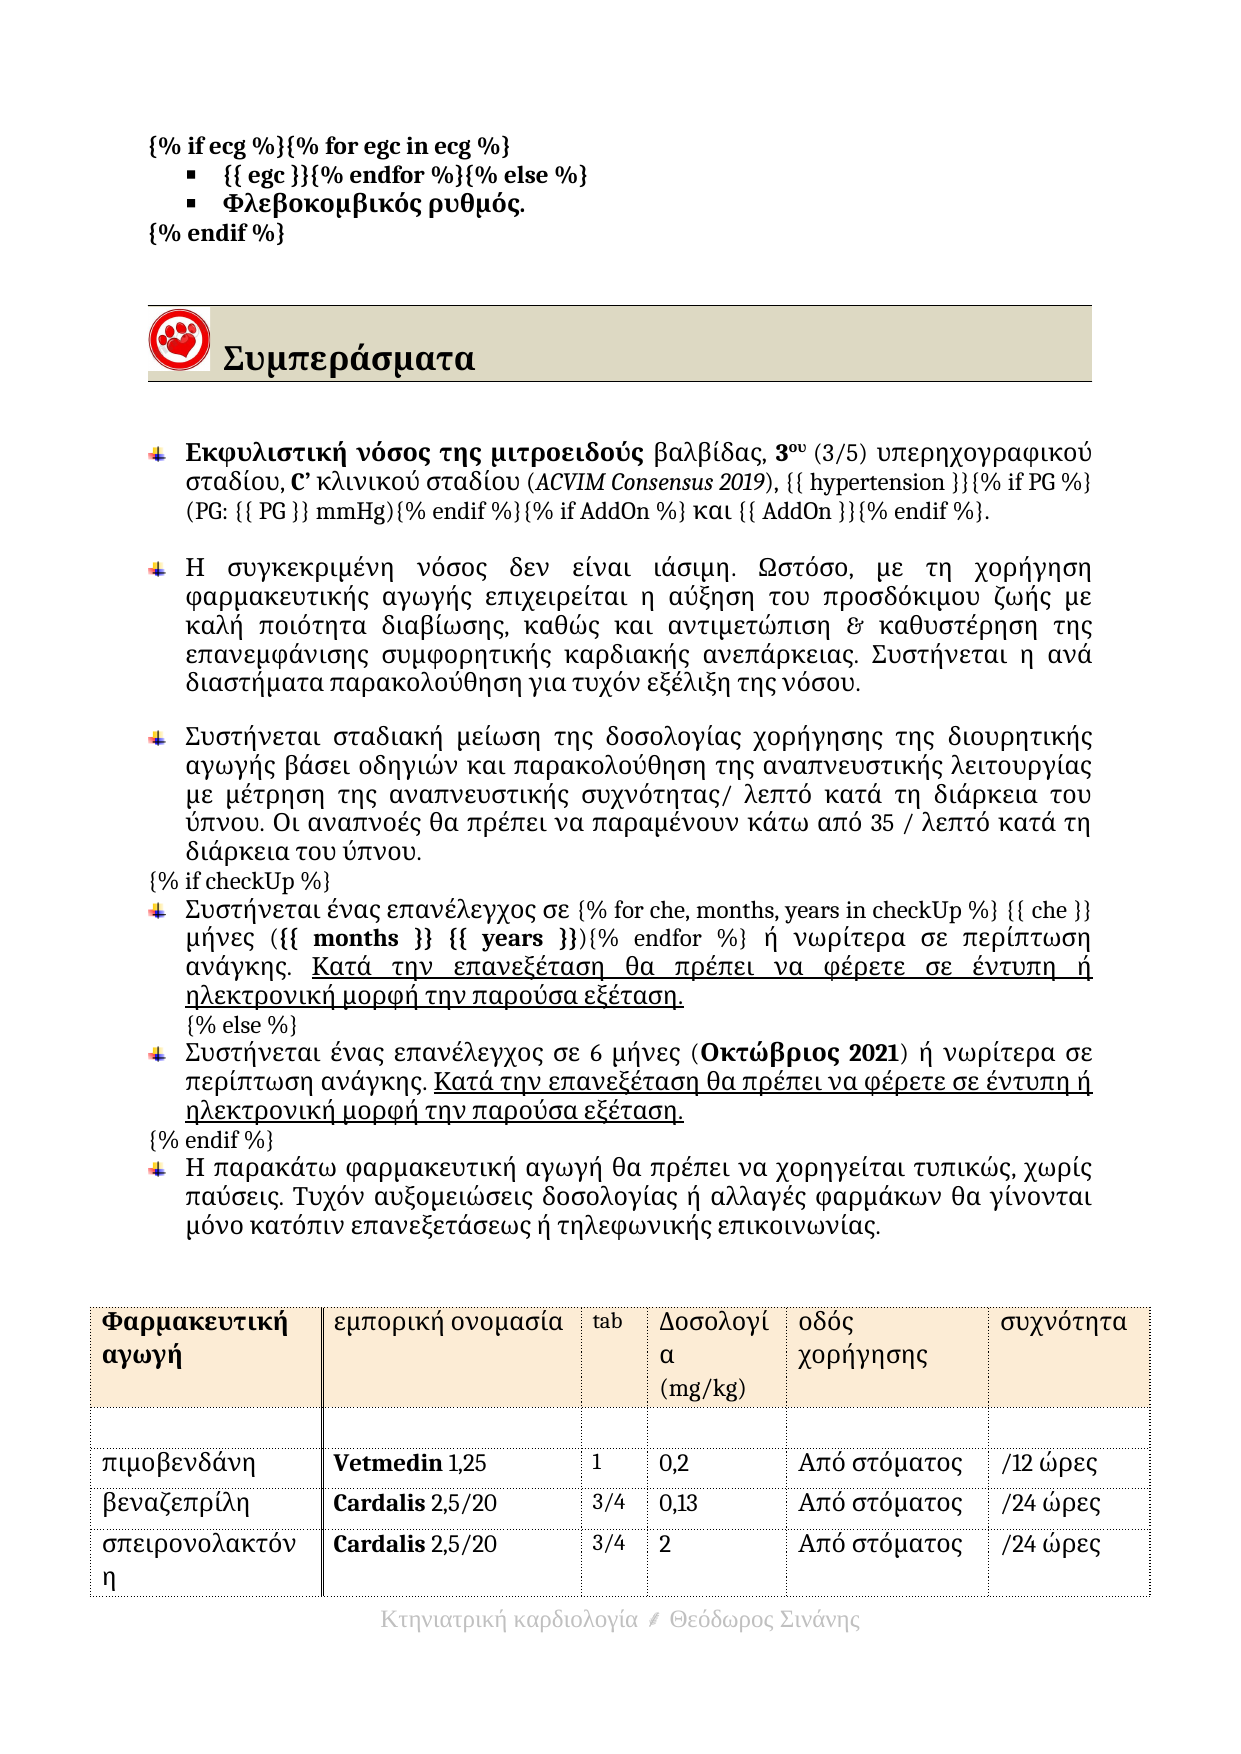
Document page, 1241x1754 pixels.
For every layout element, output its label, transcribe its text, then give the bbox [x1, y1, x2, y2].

list Συστήνεται ένας επανέλεγχος σε 6 μήνες (Οκτώβριος 2021) ή νωρίτερα σε περίπτωση ανάγκης. Κατά την επανεξέταση θα πρέπει να φέρετε σε έντυπη ή ηλεκτρονική μορφή την παρούσα εξέταση. [148, 1039, 1092, 1126]
table_cell Vetmedin 1,25 [324, 1448, 581, 1488]
table_cell [90, 1407, 321, 1447]
text {% if ecg %}{% for egc in ecg %} [148, 132, 1092, 161]
list Συστήνεται σταδιακή μείωση της δοσολογίας χορήγησης της διουρητικής αγωγής βάσει οδηγιών και παρακολούθηση της αναπνευστικής λειτουργίας με μέτρηση της αναπνευστικής συχνότητας/ λεπτό κατά τη διάρκεια του ύπνου. Οι αναπνοές θα πρέπει να παραμένουν κάτω από 35 / λεπτό κατά τη διάρκεια του ύπνου. [148, 723, 1092, 867]
table_cell /12 ώρες [989, 1448, 1150, 1488]
list Συστήνεται ένας επανέλεγχος σε {% for che, months, years in checkUp %} {{ che }} μήνες ({{ months }} {{ years }}){% endfor %} ή νωρίτερα σε περίπτωση ανάγκης. Κατά την επανεξέταση θα πρέπει να φέρετε σε έντυπη ή ηλεκτρονική μορφή την παρούσα εξέταση. [148, 896, 1092, 1011]
table_header οδός χορήγησης [787, 1307, 989, 1407]
picture [147, 307, 211, 371]
table_cell 1 [581, 1448, 648, 1488]
picture [148, 729, 166, 746]
list Εκφυλιστική νόσος της μιτροειδούς βαλβίδας, 3ου (3/5) υπερηχογραφικού σταδίου, C’ κλινικού σταδίου (ACVIM Consensus 2019), {{ hypertension }}{% if PG %} (PG: {{ PG }} mmHg){% endif %}{% if AddOn %} και {{ AddOn }}{% endif %}. [148, 439, 1092, 526]
table_cell Από στόματος [787, 1529, 989, 1596]
table_cell σπειρονολακτόνη [90, 1529, 321, 1596]
picture [148, 1045, 166, 1062]
table_cell Από στόματος [787, 1448, 989, 1488]
text {% endif %} [148, 218, 1092, 247]
table_cell [324, 1407, 581, 1447]
subtitle Συμπεράσματα [148, 306, 1092, 381]
picture [148, 901, 166, 919]
table_header συχνότητα [989, 1307, 1150, 1407]
text {% else %} [185, 1011, 1092, 1039]
table_cell 2 [648, 1529, 787, 1596]
list Φλεβοκομβικός ρυθμός. [185, 190, 1092, 218]
table_header εμπορική ονομασία [324, 1307, 581, 1407]
list Η παρακάτω φαρμακευτική αγωγή θα πρέπει να χορηγείται τυπικώς, χωρίς παύσεις. Τυχόν αυξομειώσεις δοσολογίας ή αλλαγές φαρμάκων θα γίνονται μόνο κατόπιν επανεξετάσεως ή τηλεφωνικής επικοινωνίας. [148, 1154, 1092, 1241]
table_cell [581, 1407, 648, 1447]
table_cell 0,13 [648, 1488, 787, 1529]
table_cell Από στόματος [787, 1488, 989, 1529]
table_cell 0,2 [648, 1448, 787, 1488]
table_cell Cardalis 2,5/20 [324, 1488, 581, 1529]
table_cell /24 ώρες [989, 1488, 1150, 1529]
table_header tab [581, 1307, 648, 1407]
table_cell /24 ώρες [989, 1529, 1150, 1596]
table_header Φαρμακευτική αγωγή [90, 1307, 321, 1407]
table_header Δοσολογία (mg/kg) [648, 1307, 787, 1407]
table_cell 3/4 [581, 1529, 648, 1596]
list Η συγκεκριμένη νόσος δεν είναι ιάσιμη. Ωστόσο, με τη χορήγηση φαρμακευτικής αγωγής επιχειρείται η αύξηση του προσδόκιμου ζωής με καλή ποιότητα διαβίωσης, καθώς και αντιμετώπιση & καθυστέρηση της επανεμφάνισης συμφορητικής καρδιακής ανεπάρκειας. Συστήνεται η ανά διαστήματα παρακολούθηση για τυχόν εξέλιξη της νόσου. [148, 554, 1092, 698]
table_cell 3/4 [581, 1488, 648, 1529]
picture [148, 445, 166, 462]
table_cell Cardalis 2,5/20 [324, 1529, 581, 1596]
table_cell βεναζεπρίλη [90, 1488, 321, 1529]
table_cell [989, 1407, 1150, 1447]
picture [148, 560, 166, 577]
table_cell [648, 1407, 787, 1447]
table_cell [787, 1407, 989, 1447]
picture [148, 1160, 166, 1177]
text {% endif %} [148, 1126, 1092, 1154]
list {{ egc }}{% endfor %}{% else %} [185, 161, 1092, 190]
table_cell πιμοβενδάνη [90, 1448, 321, 1488]
text {% if checkUp %} [148, 867, 1092, 896]
